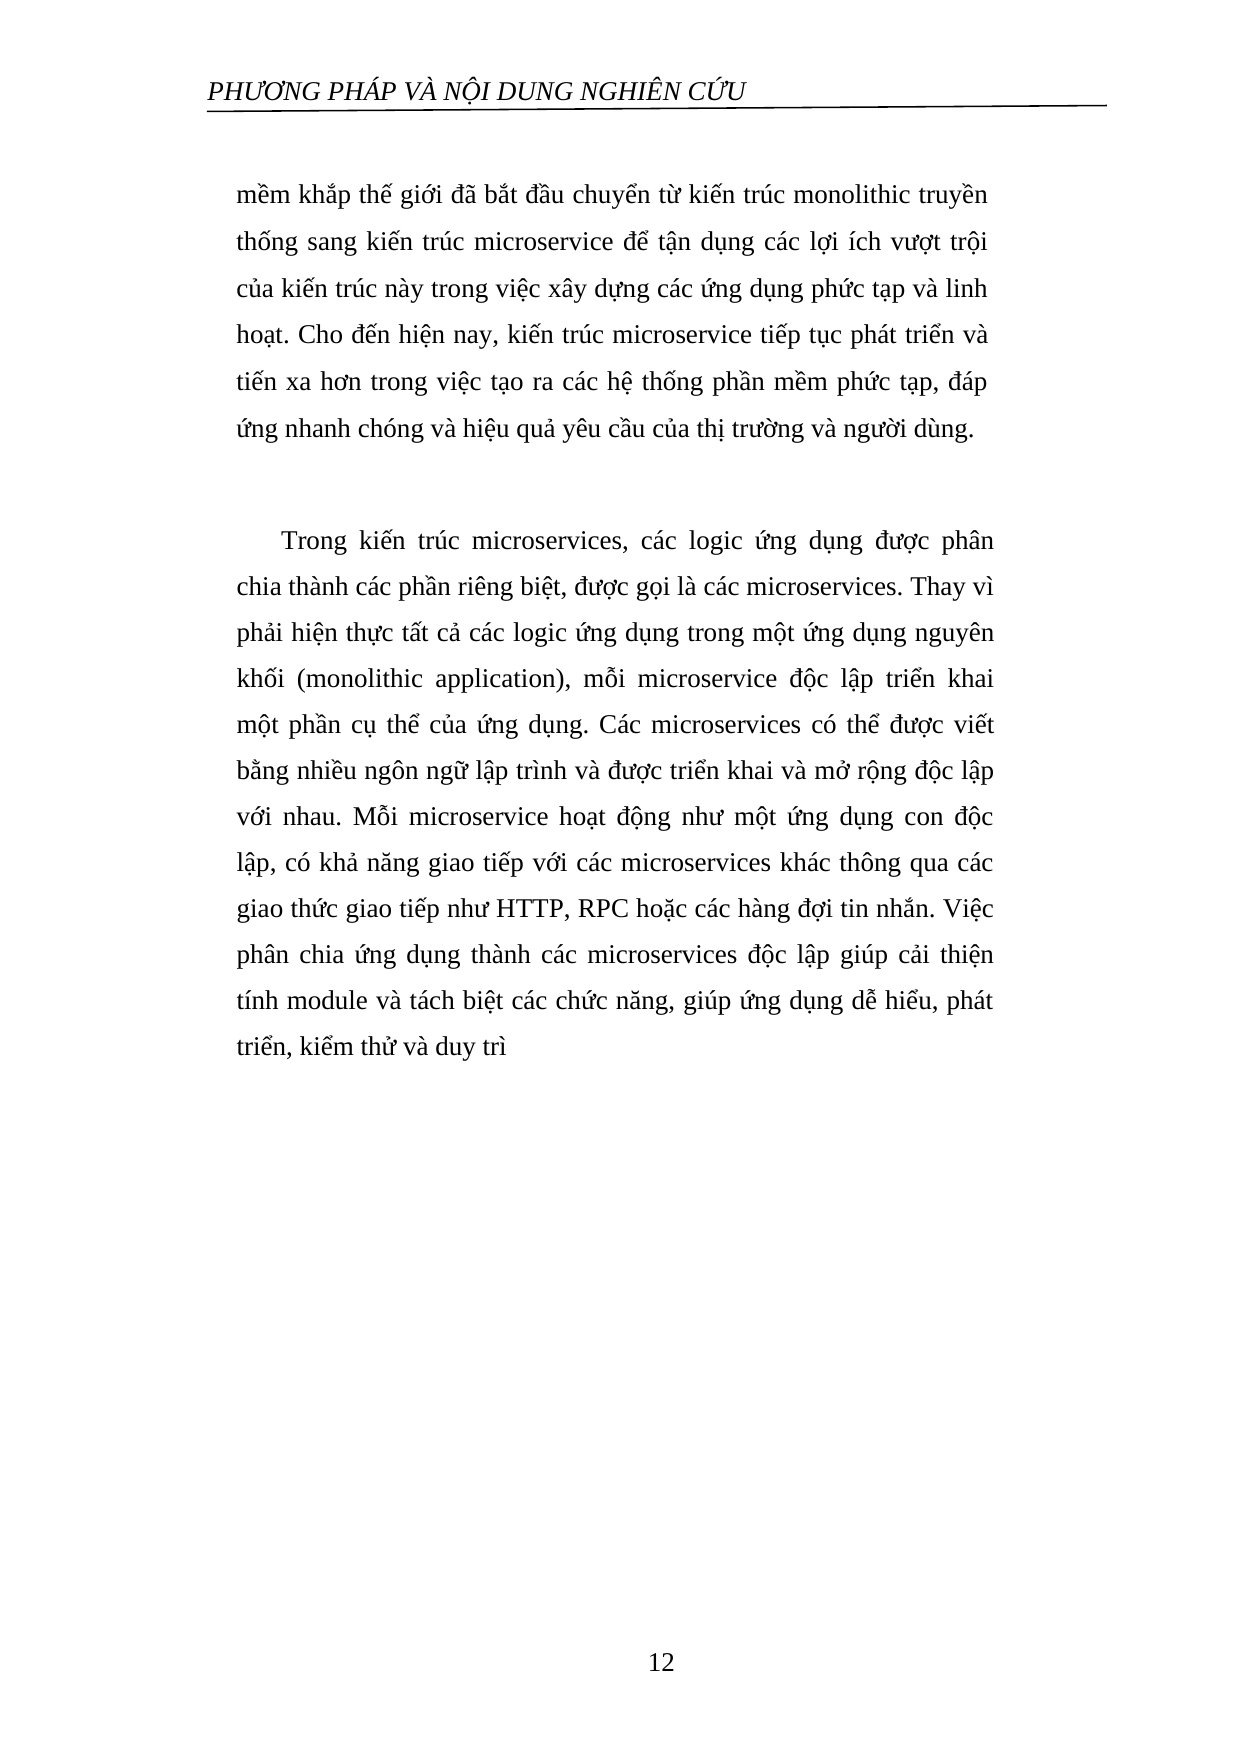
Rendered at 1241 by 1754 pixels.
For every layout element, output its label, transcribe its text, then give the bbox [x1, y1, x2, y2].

text Trong kiến trúc microservices, các logic ứng dụng được phân chia thành các phần riêng biệt, được gọi là các microservices. Thay vì phải hiện thực tất cả các logic ứng dụng trong một ứng dụng nguyên khối (monolithic application), mỗi microservice độc lập triển khai một phần cụ thể của ứng dụng. Các microservices có thể được viết bằng nhiều ngôn ngữ lập trình và được triển khai và mở rộng độc lập với nhau. Mỗi microservice hoạt động như một ứng dụng con độc lập, có khả năng giao tiếp với các microservices khác thông qua các giao thức giao tiếp như HTTP, RPC hoặc các hàng đợi tin nhắn. Việc phân chia ứng dụng thành các microservices độc lập giúp cải thiện tính module và tách biệt các chức năng, giúp ứng dụng dễ hiểu, phát triển, kiểm thử và duy trì [236, 524, 995, 1061]
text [236, 178, 989, 443]
